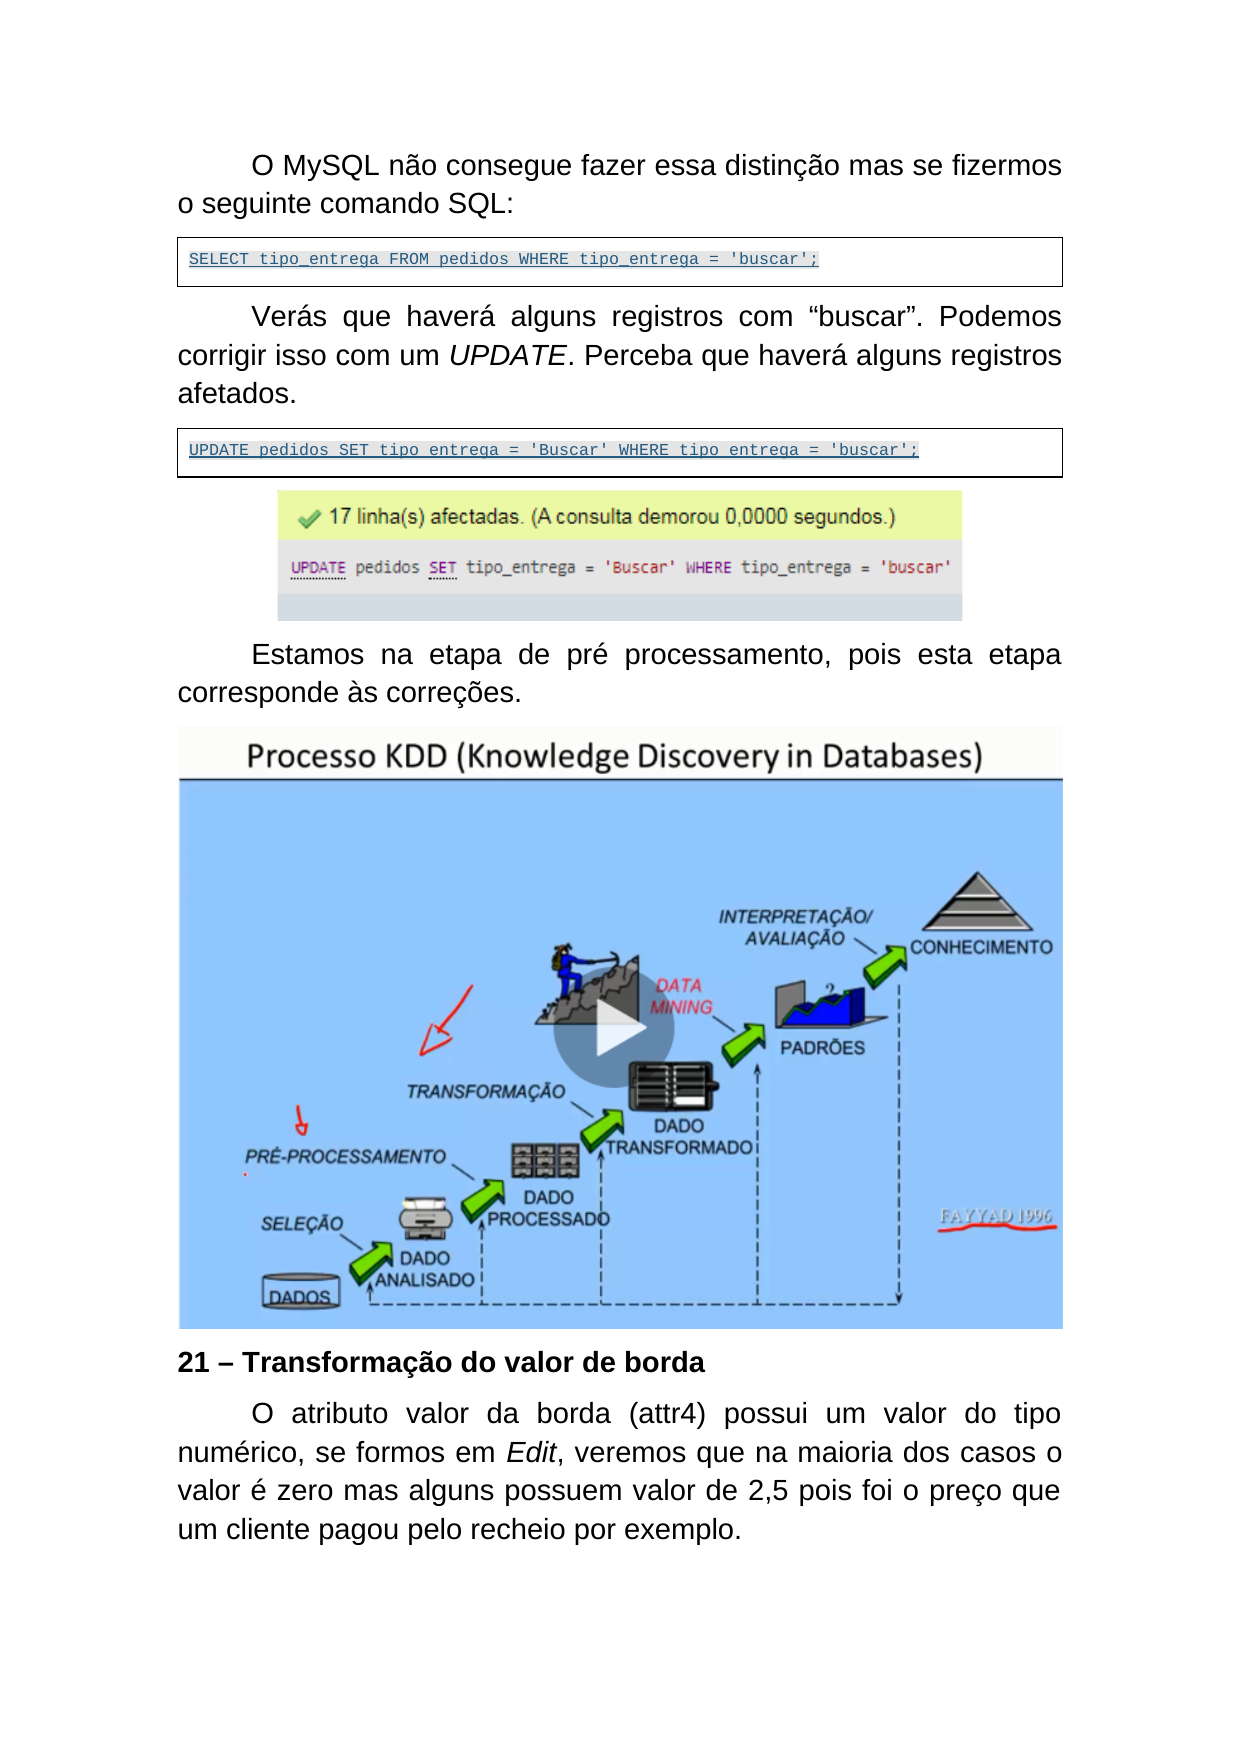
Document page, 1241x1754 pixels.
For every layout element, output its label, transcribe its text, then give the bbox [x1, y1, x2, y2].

text O atributo valor da borda (attr4) possui um valor do tipo numérico, se formos em Edit, veremos que na maioria dos casos o valor é zero mas alguns possuem valor de 2,5 pois foi o preço que um cliente pagou pelo recheio por exemplo. [177, 1396, 1063, 1545]
table_header UPDATE pedidos SET tipo_entrega = 'Buscar' WHERE tipo_entrega = 'buscar'; [178, 429, 1062, 476]
text O MySQL não consegue fazer essa distinção mas se fizermos o seguinte comando SQL: [177, 148, 1063, 220]
text Verás que haverá alguns registros com “buscar”. Podemos corrigir isso com um UPDATE. Perceba que haverá alguns registros afetados. [177, 299, 1063, 410]
subtitle 21 – Transformação do valor de borda [177, 1345, 1063, 1378]
picture [277, 490, 963, 621]
text Estamos na etapa de pré processamento, pois esta etapa corresponde às correções. [177, 637, 1063, 709]
table_header SELECT tipo_entrega FROM pedidos WHERE tipo_entrega = 'buscar'; [178, 238, 1062, 286]
picture [177, 726, 1063, 1329]
